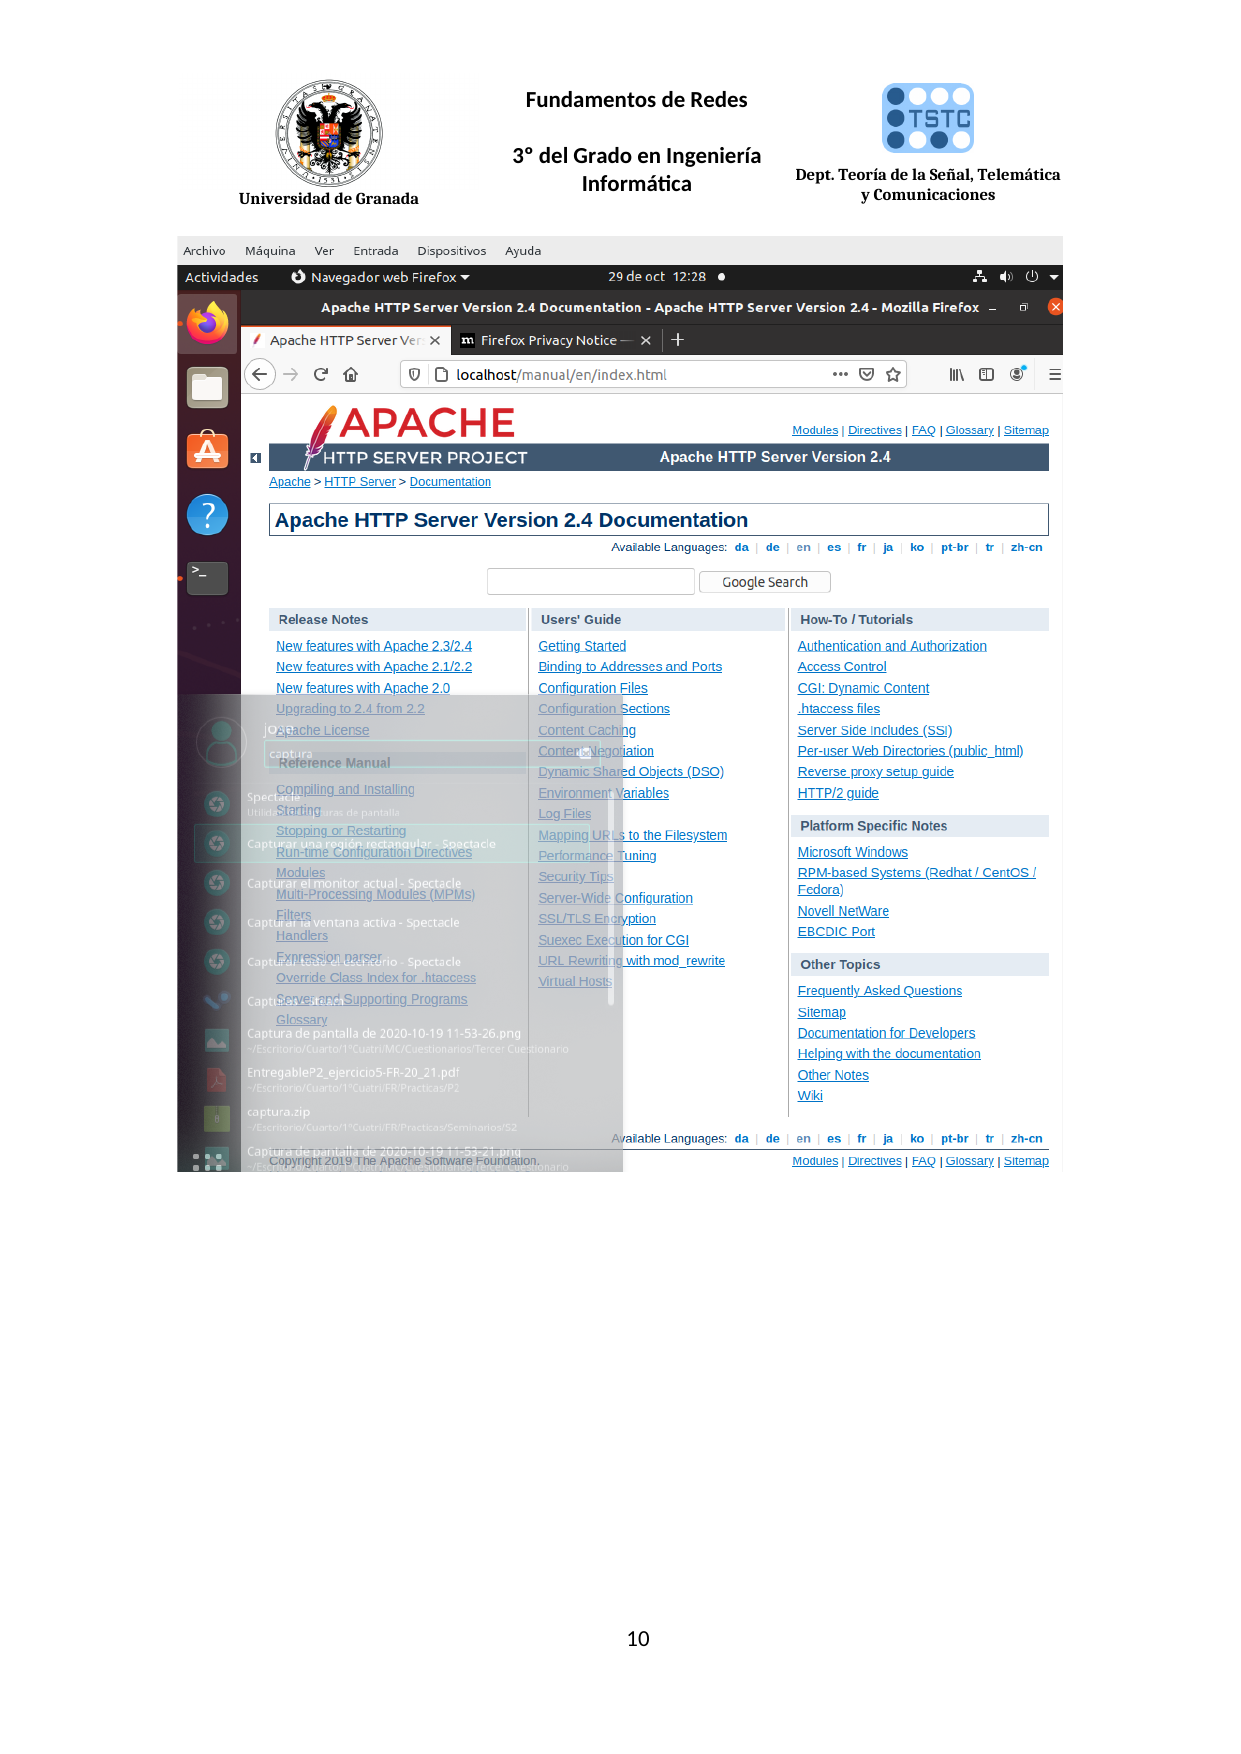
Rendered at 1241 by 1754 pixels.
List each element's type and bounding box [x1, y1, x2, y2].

picture [177, 236, 1063, 1172]
picture [178, 73, 479, 190]
